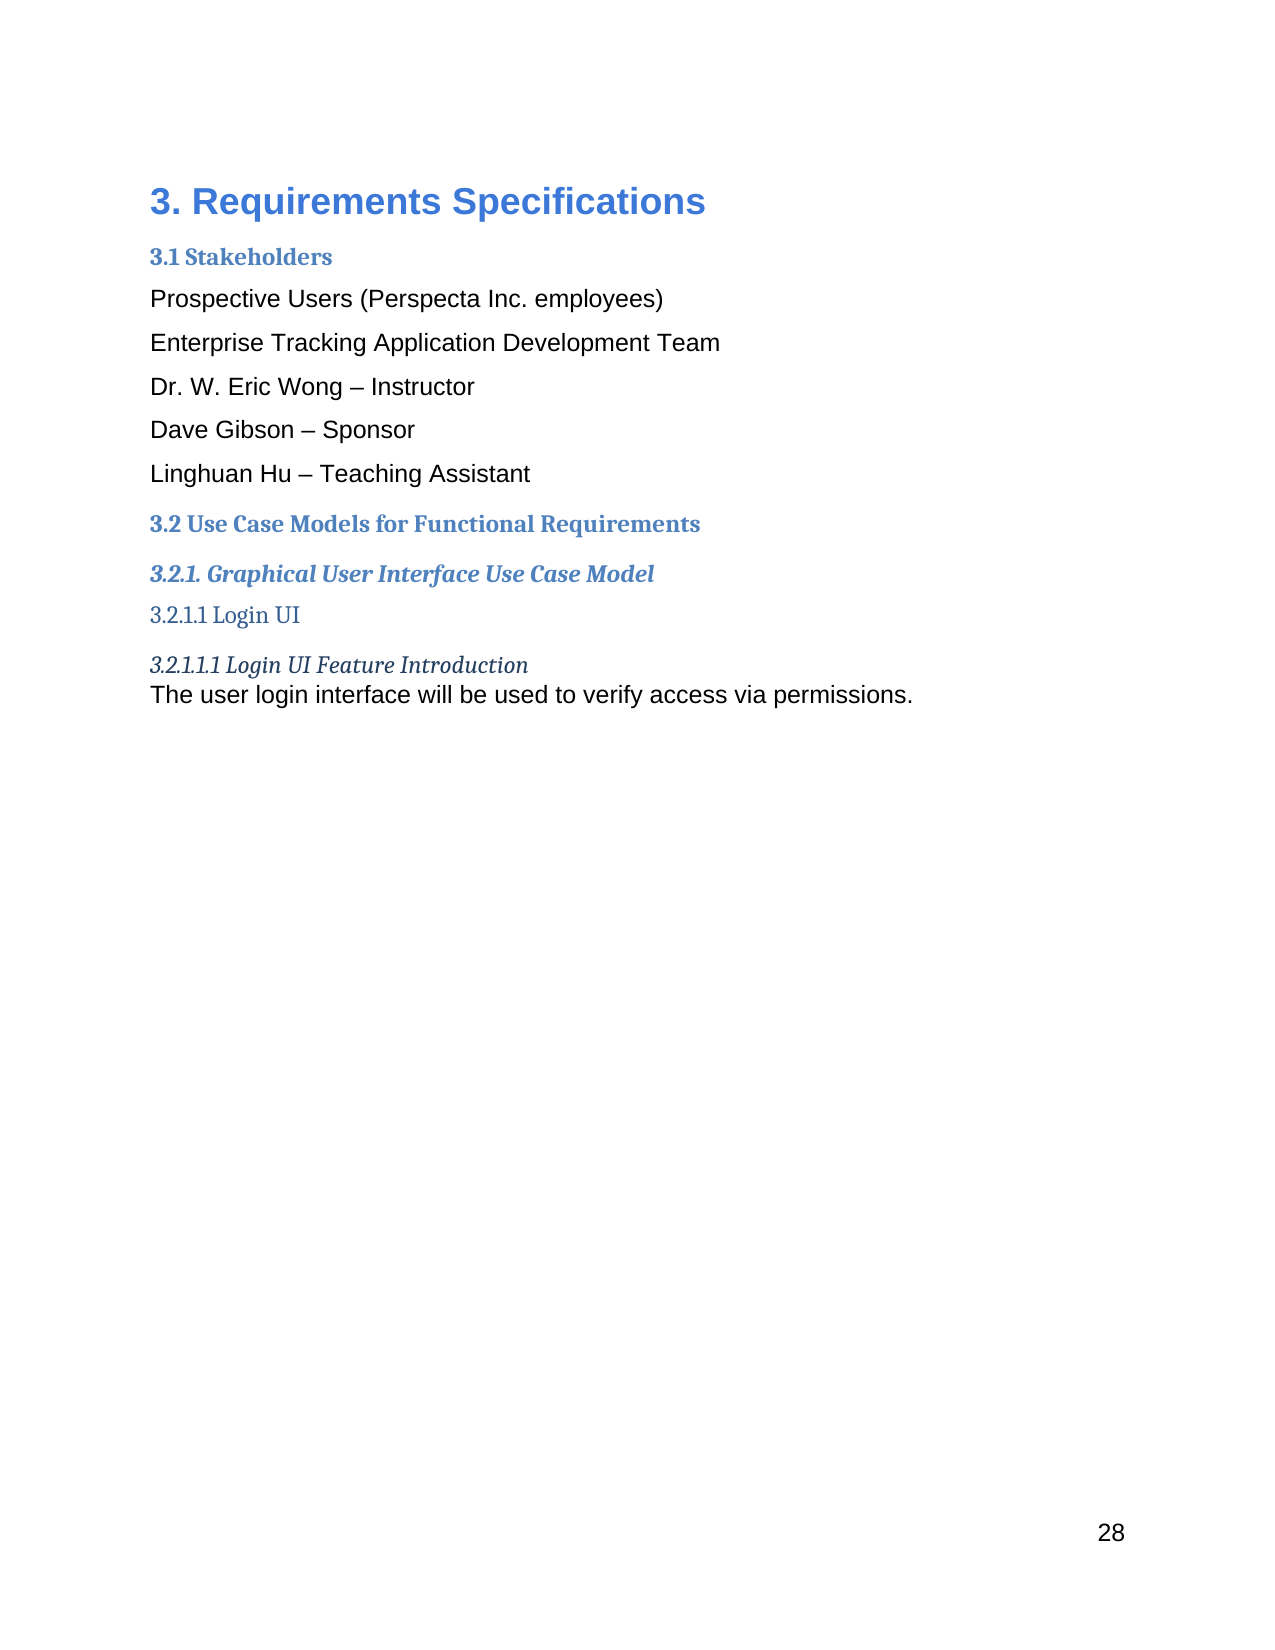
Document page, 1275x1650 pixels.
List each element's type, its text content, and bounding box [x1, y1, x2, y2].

subtitle 3. Requirements Specifications [150, 179, 1125, 222]
subtitle 3.2.1.1 Login UI [150, 601, 1125, 630]
text The user login interface will be used to verify access via permissions. [150, 679, 1125, 708]
text Prospective Users (Perspecta Inc. employees) [150, 284, 1125, 313]
subtitle 3.2.1.1.1 Login UI Feature Introduction [150, 651, 1125, 679]
text Linghuan Hu – Teaching Assistant [150, 458, 1125, 487]
subtitle 3.2 Use Case Models for Functional Requirements [150, 510, 1125, 539]
text Dr. W. Eric Wong – Instructor [150, 371, 1125, 400]
subtitle 3.2.1. Graphical User Interface Use Case Model [150, 560, 1125, 589]
subtitle 3.1 Stakeholders [150, 243, 1125, 272]
text Enterprise Tracking Application Development Team [150, 328, 1125, 357]
text Dave Gibson – Sponsor [150, 415, 1125, 444]
